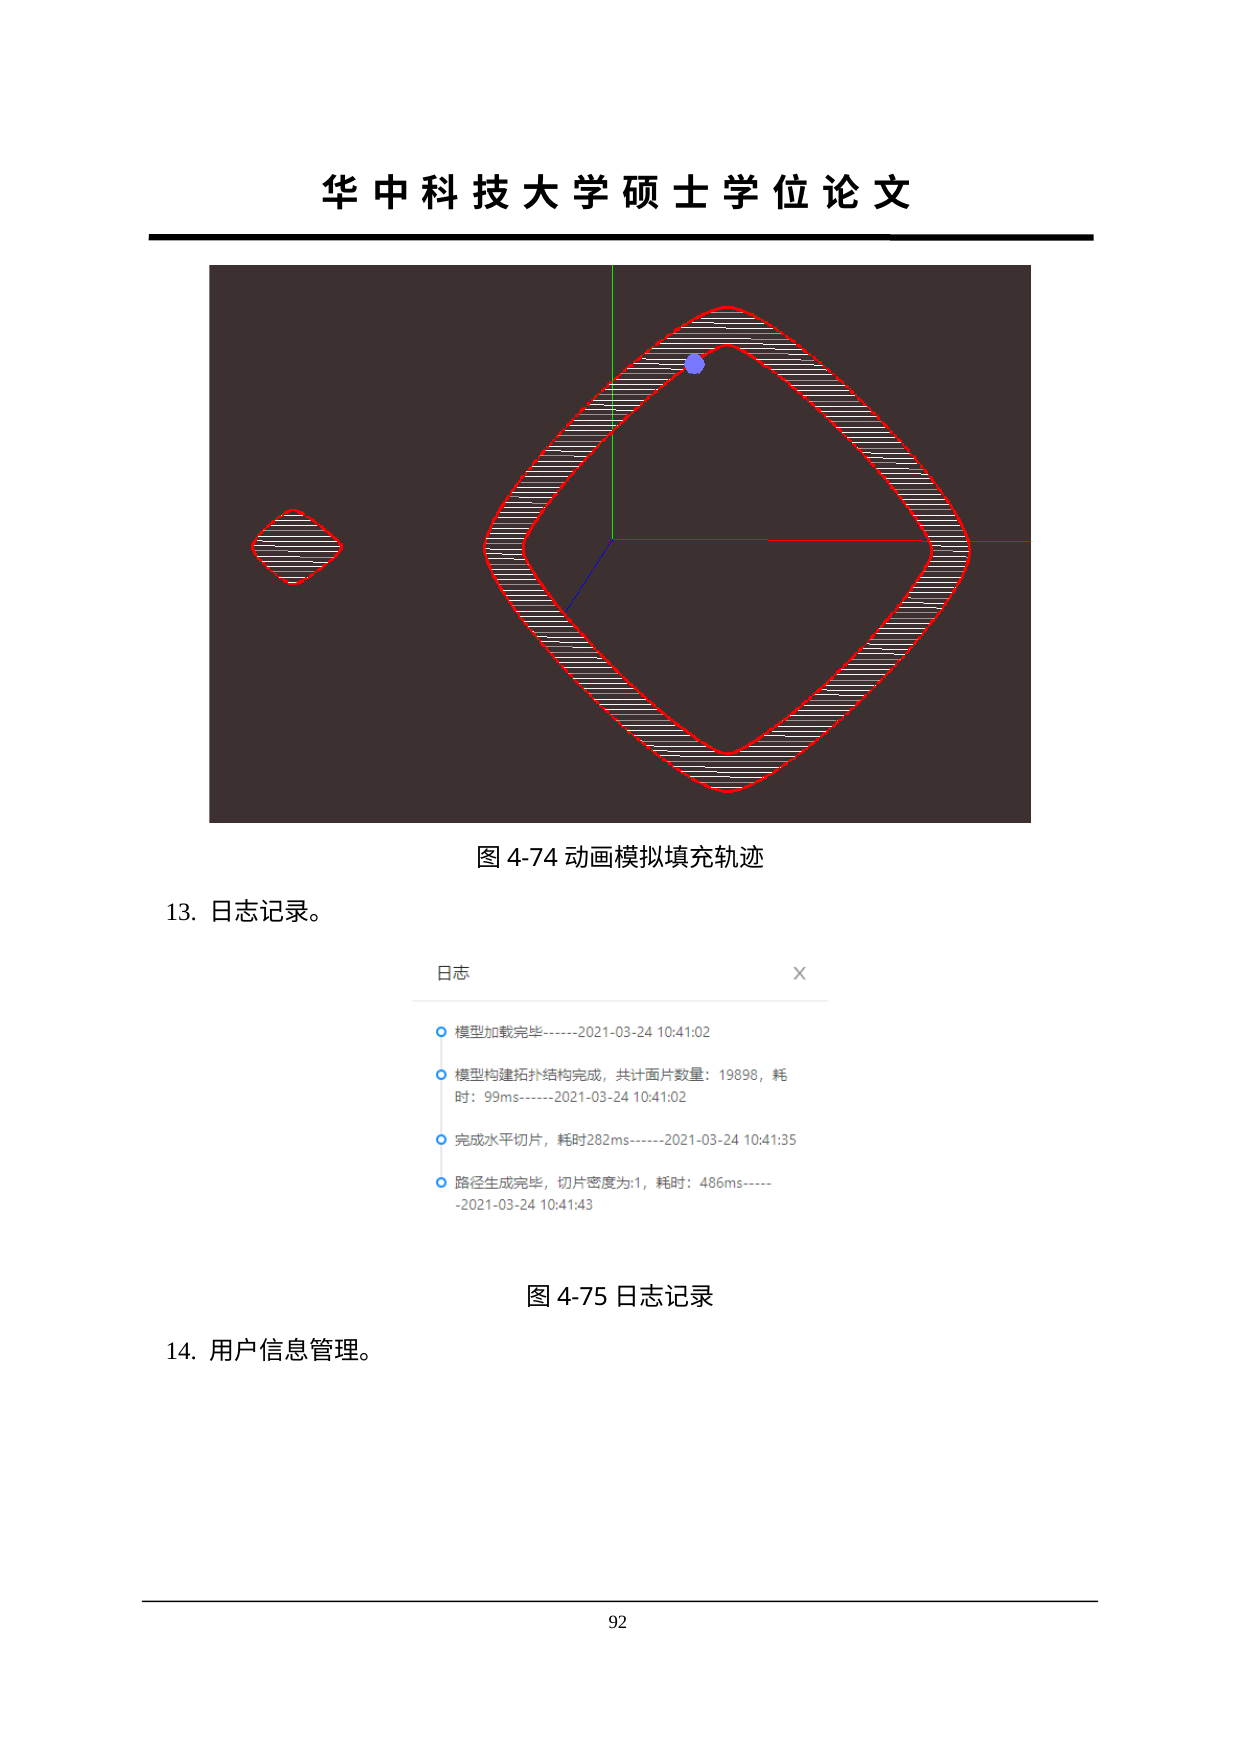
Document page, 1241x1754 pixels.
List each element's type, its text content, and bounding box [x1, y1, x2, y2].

picture [411, 946, 829, 1262]
picture [209, 265, 1031, 823]
list 日志记录。 [165, 892, 1075, 928]
list 用户信息管理。 [165, 1330, 1075, 1367]
